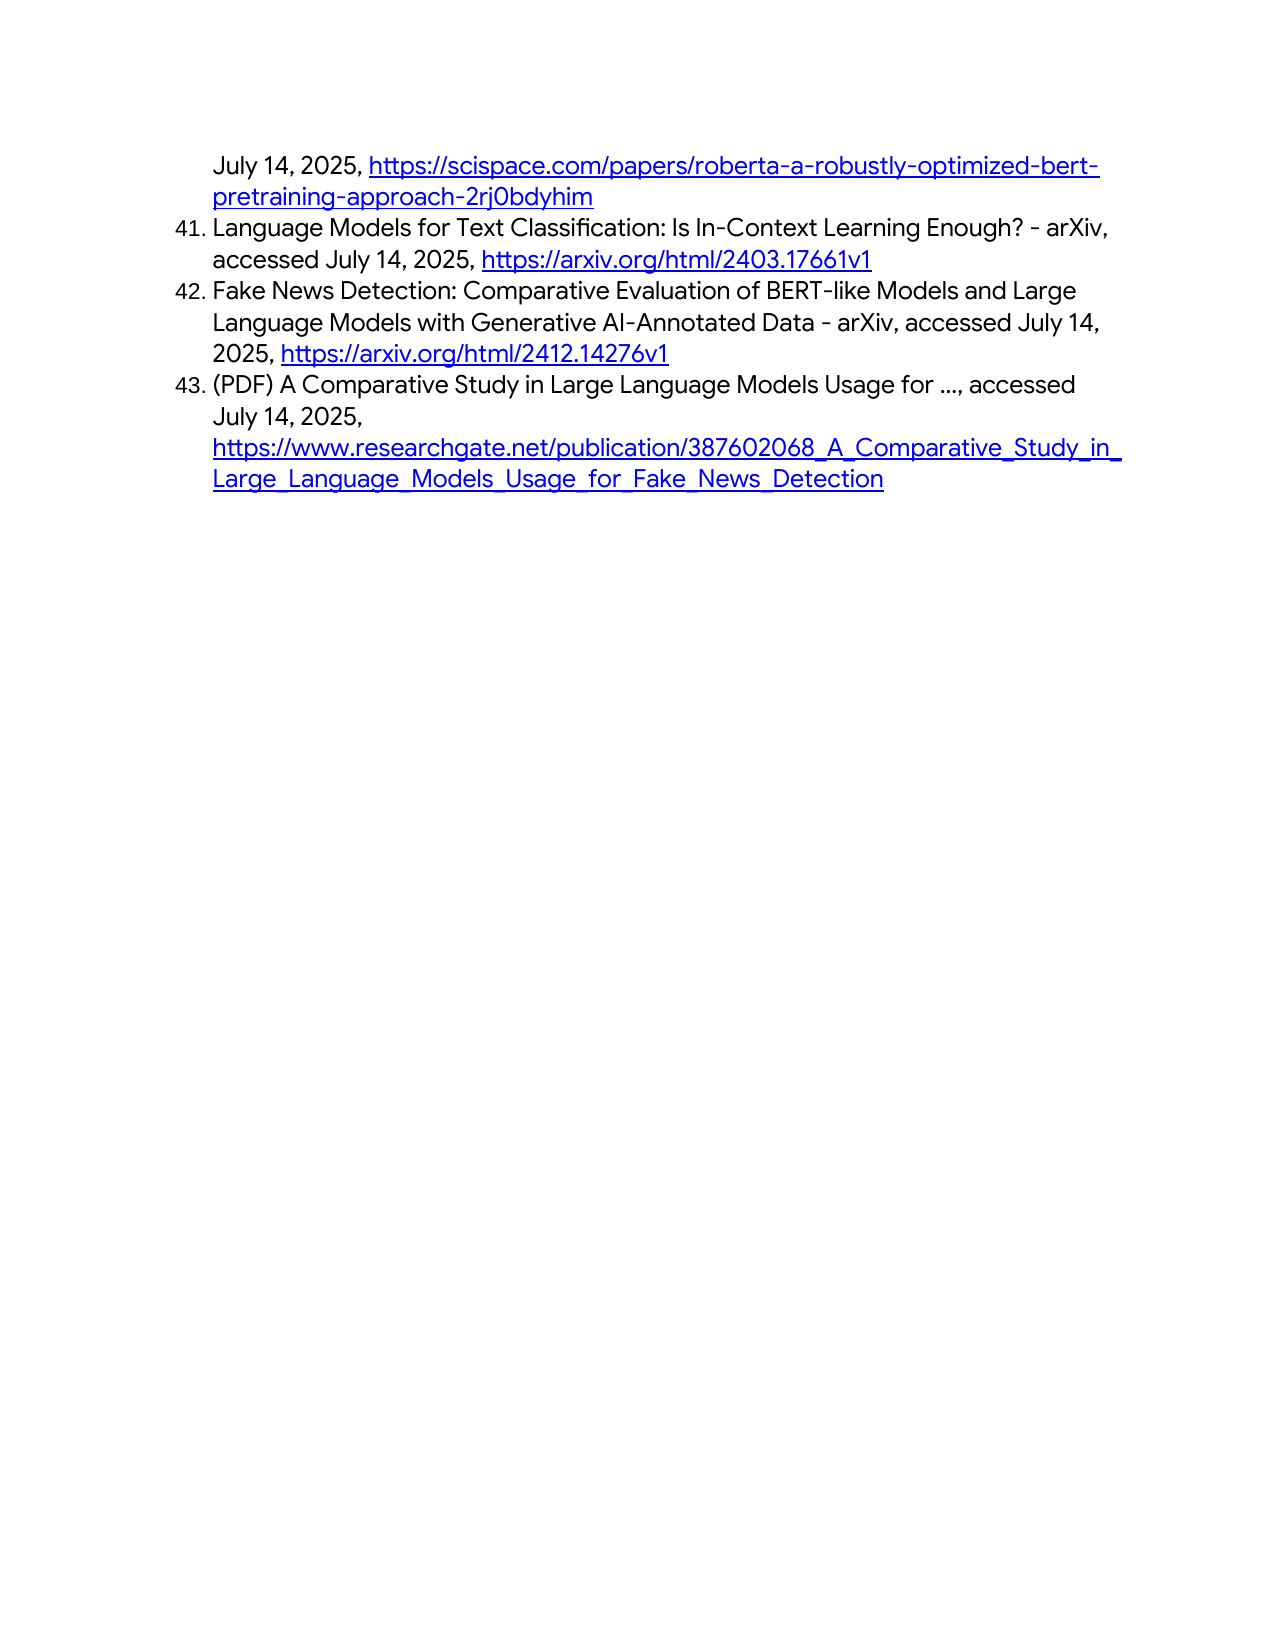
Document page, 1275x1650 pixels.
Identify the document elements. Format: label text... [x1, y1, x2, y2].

list Fake News Detection: Comparative Evaluation of BERT-like Models and Large Language Models with Generative AI-Annotated Data - arXiv, accessed July 14, 2025, https://arxiv.org/html/2412.14276v1 [175, 275, 1125, 369]
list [175, 150, 1125, 213]
list Language Models for Text Classification: Is In-Context Learning Enough? - arXiv, accessed July 14, 2025, https://arxiv.org/html/2403.17661v1 [175, 213, 1125, 275]
list (PDF) A Comparative Study in Large Language Models Usage for ..., accessed July 14, 2025, https://www.researchgate.net/publication/387602068_A_Comparative_Study_in_Large_Language_Models_Usage_for_Fake_News_Detection [175, 369, 1125, 495]
